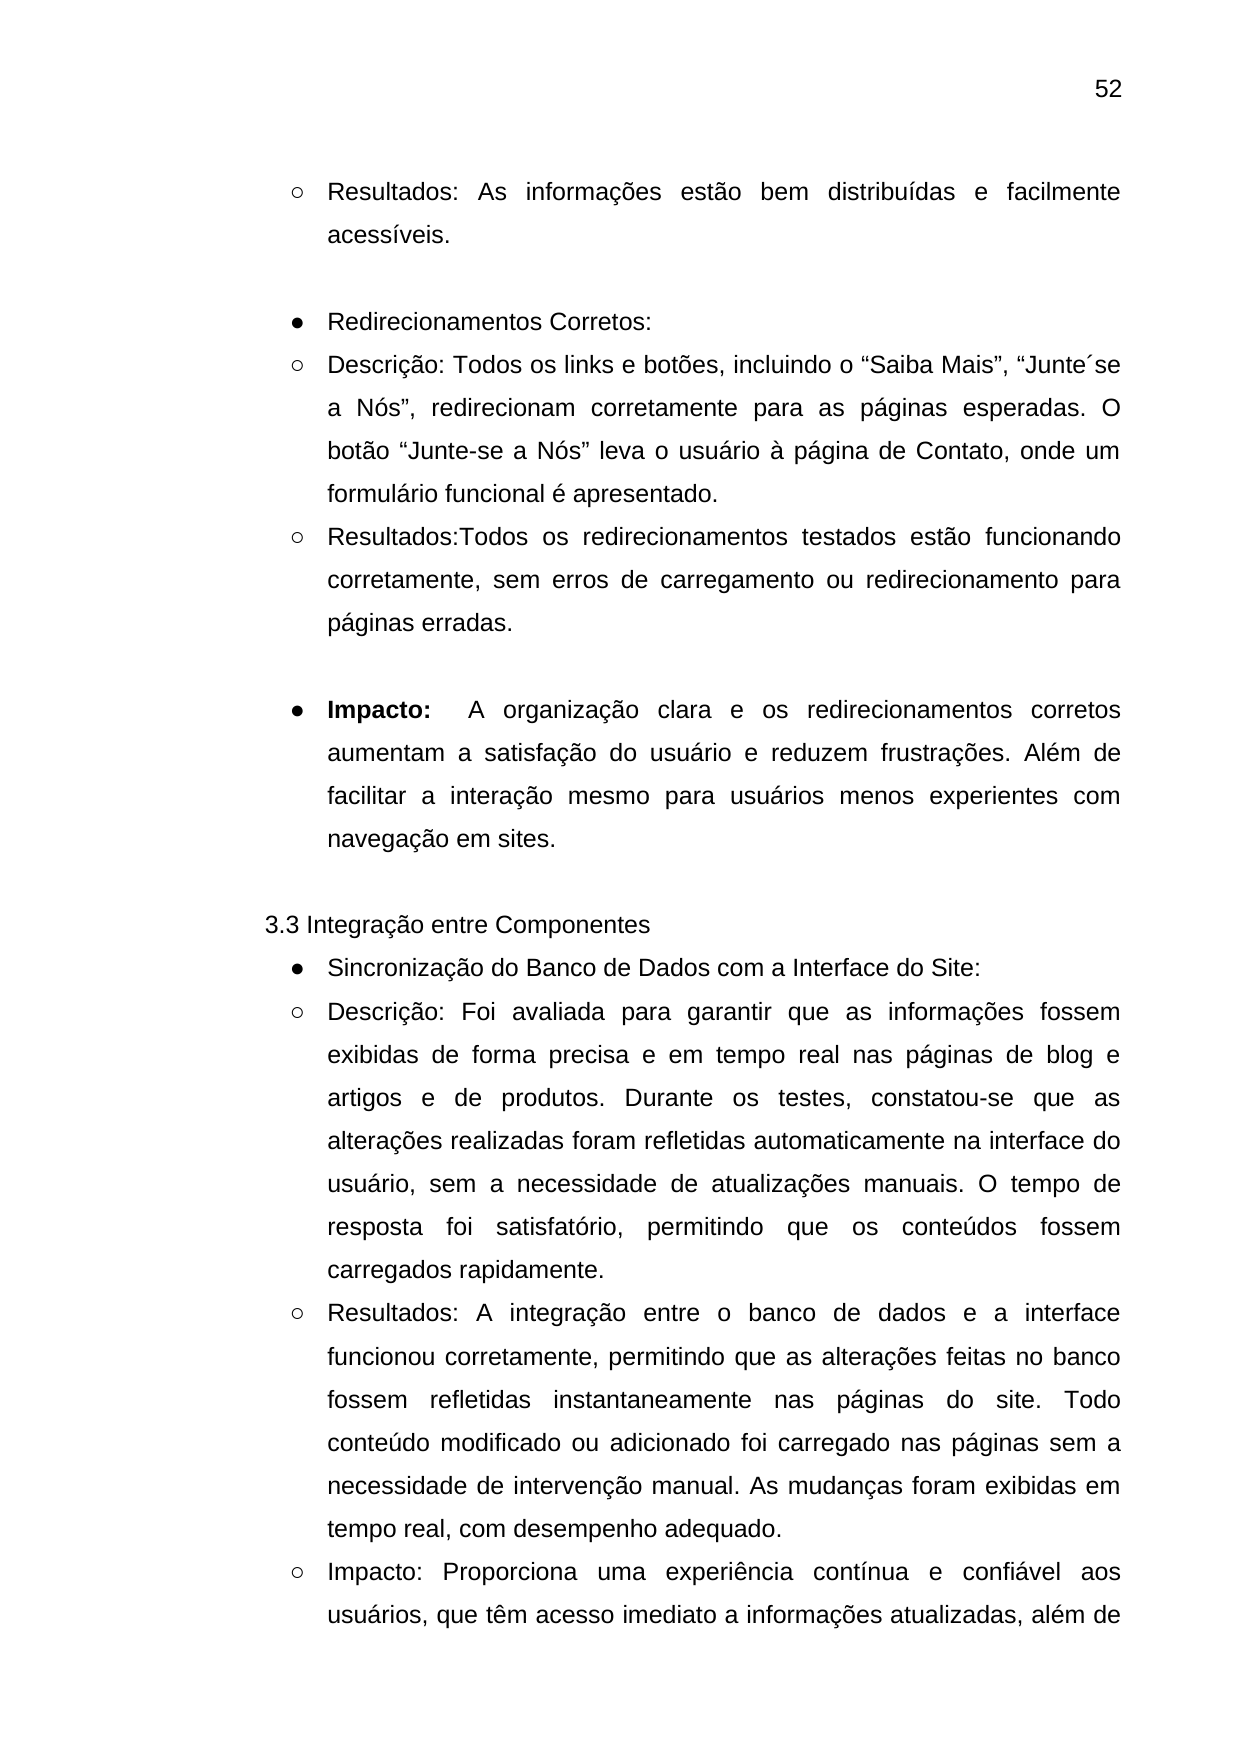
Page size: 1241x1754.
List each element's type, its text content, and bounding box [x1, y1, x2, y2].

text 3.3 Integração entre Componentes [177, 910, 1122, 939]
list Descrição: Foi avaliada para garantir que as informações fossem exibidas de forma precisa e em tempo real nas páginas de blog e artigos e de produtos. Durante os testes, constatou-se que as alterações realizadas foram refletidas automaticamente na interface do usuário, sem a necessidade de atualizações manuais. O tempo de resposta foi satisfatório, permitindo que os conteúdos fossem carregados rapidamente. [289, 996, 1122, 1284]
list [289, 1557, 1122, 1629]
list Sincronização do Banco de Dados com a Interface do Site: [289, 953, 1122, 982]
list Impacto: A organização clara e os redirecionamentos corretos aumentam a satisfação do usuário e reduzem frustrações. Além de facilitar a interação mesmo para usuários menos experientes com navegação em sites. [289, 694, 1122, 853]
list Redirecionamentos Corretos: [289, 306, 1122, 335]
list Resultados:Todos os redirecionamentos testados estão funcionando corretamente, sem erros de carregamento ou redirecionamento para páginas erradas. [289, 522, 1122, 637]
list Resultados: A integração entre o banco de dados e a interface funcionou corretamente, permitindo que as alterações feitas no banco fossem refletidas instantaneamente nas páginas do site. Todo conteúdo modificado ou adicionado foi carregado nas páginas sem a necessidade de intervenção manual. As mudanças foram exibidas em tempo real, com desempenho adequado. [289, 1298, 1122, 1543]
list Resultados: As informações estão bem distribuídas e facilmente acessíveis. [289, 177, 1122, 249]
list Descrição: Todos os links e botões, incluindo o “Saiba Mais”, “Junte´se a Nós”, redirecionam corretamente para as páginas esperadas. O botão “Junte-se a Nós” leva o usuário à página de Contato, onde um formulário funcional é apresentado. [289, 349, 1122, 508]
